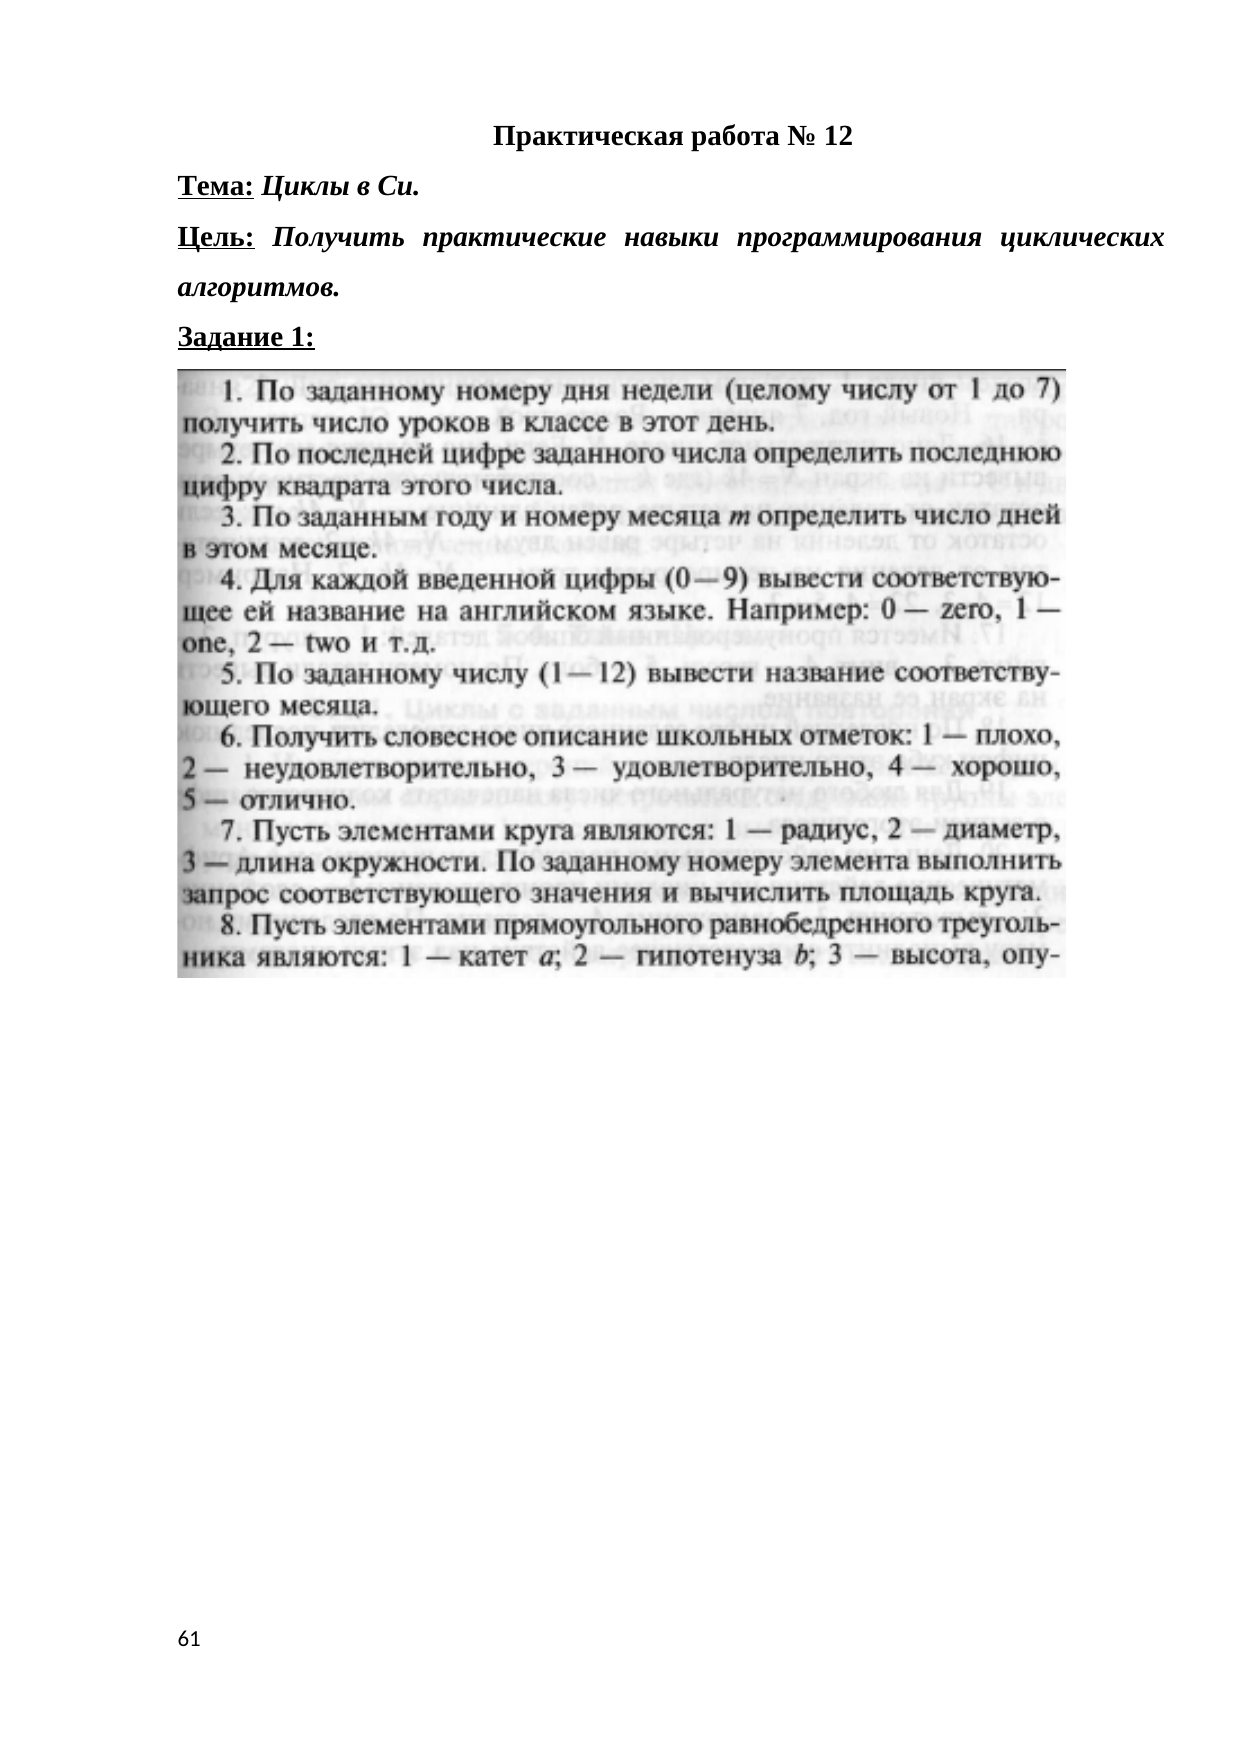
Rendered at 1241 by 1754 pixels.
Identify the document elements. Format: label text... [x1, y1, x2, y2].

text Практическая работа № 12 [177, 118, 1169, 152]
text Тема: Циклы в Си. [177, 168, 1169, 202]
text Цель: Получить практические навыки программирования циклических алгоритмов. [177, 219, 1169, 303]
picture [177, 369, 1067, 978]
text Задание 1: [177, 319, 1169, 353]
